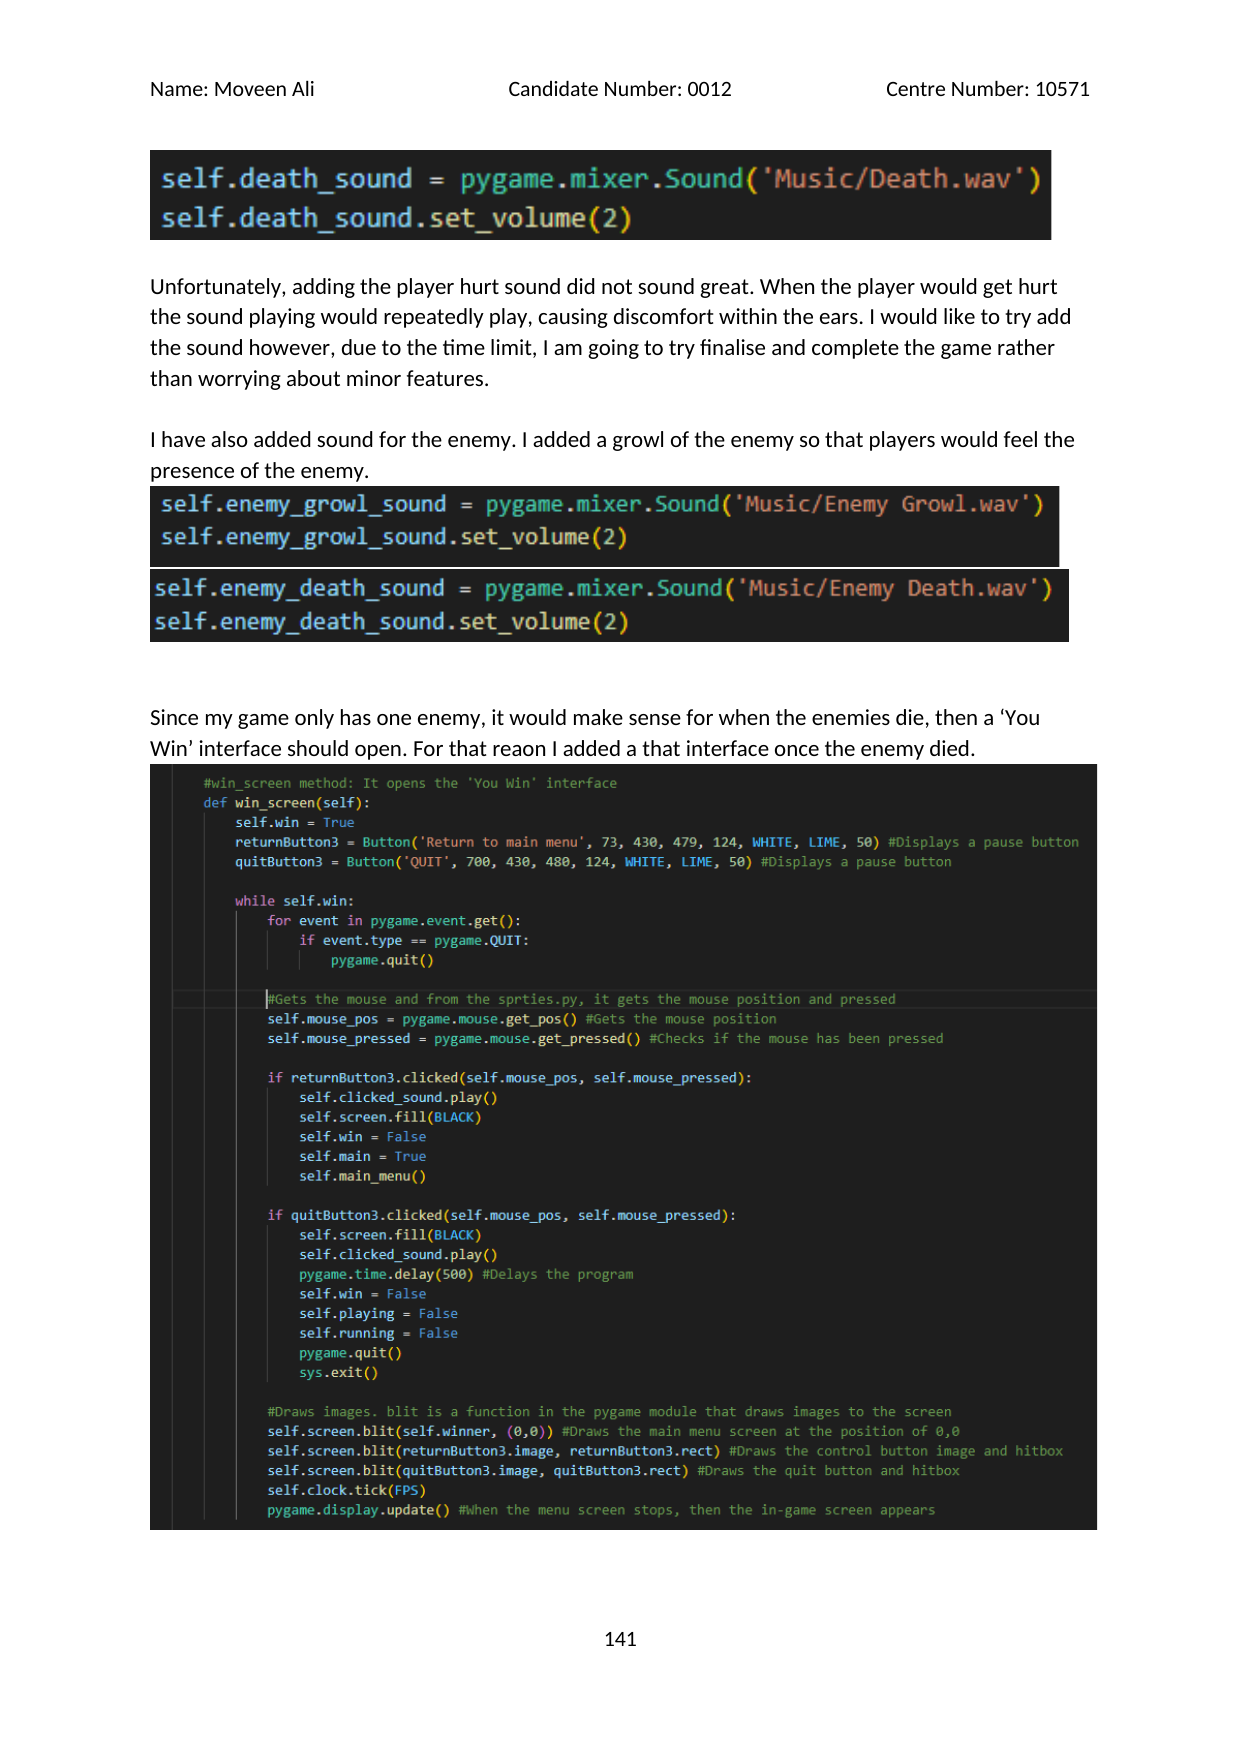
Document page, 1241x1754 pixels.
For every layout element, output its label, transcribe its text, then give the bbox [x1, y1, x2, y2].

text Unfortunately, adding the player hurt sound did not sound great. When the player would get hurt the sound playing would repeatedly play, causing discomfort within the ears. I would like to try add the sound however, due to the time limit, I am going to try finalise and complete the game rather than worrying about minor features. [150, 272, 1090, 392]
picture [150, 150, 1052, 240]
picture [150, 486, 1060, 567]
picture [150, 764, 1098, 1530]
picture [150, 569, 1069, 642]
text Since my game only has one enemy, it would make sense for when the enemies die, then a ‘You Win’ interface should open. For that reaon I added a that interface once the enemy died. [150, 703, 1090, 762]
text I have also added sound for the enemy. I added a growl of the enemy so that players would feel the presence of the enemy. [150, 425, 1090, 484]
